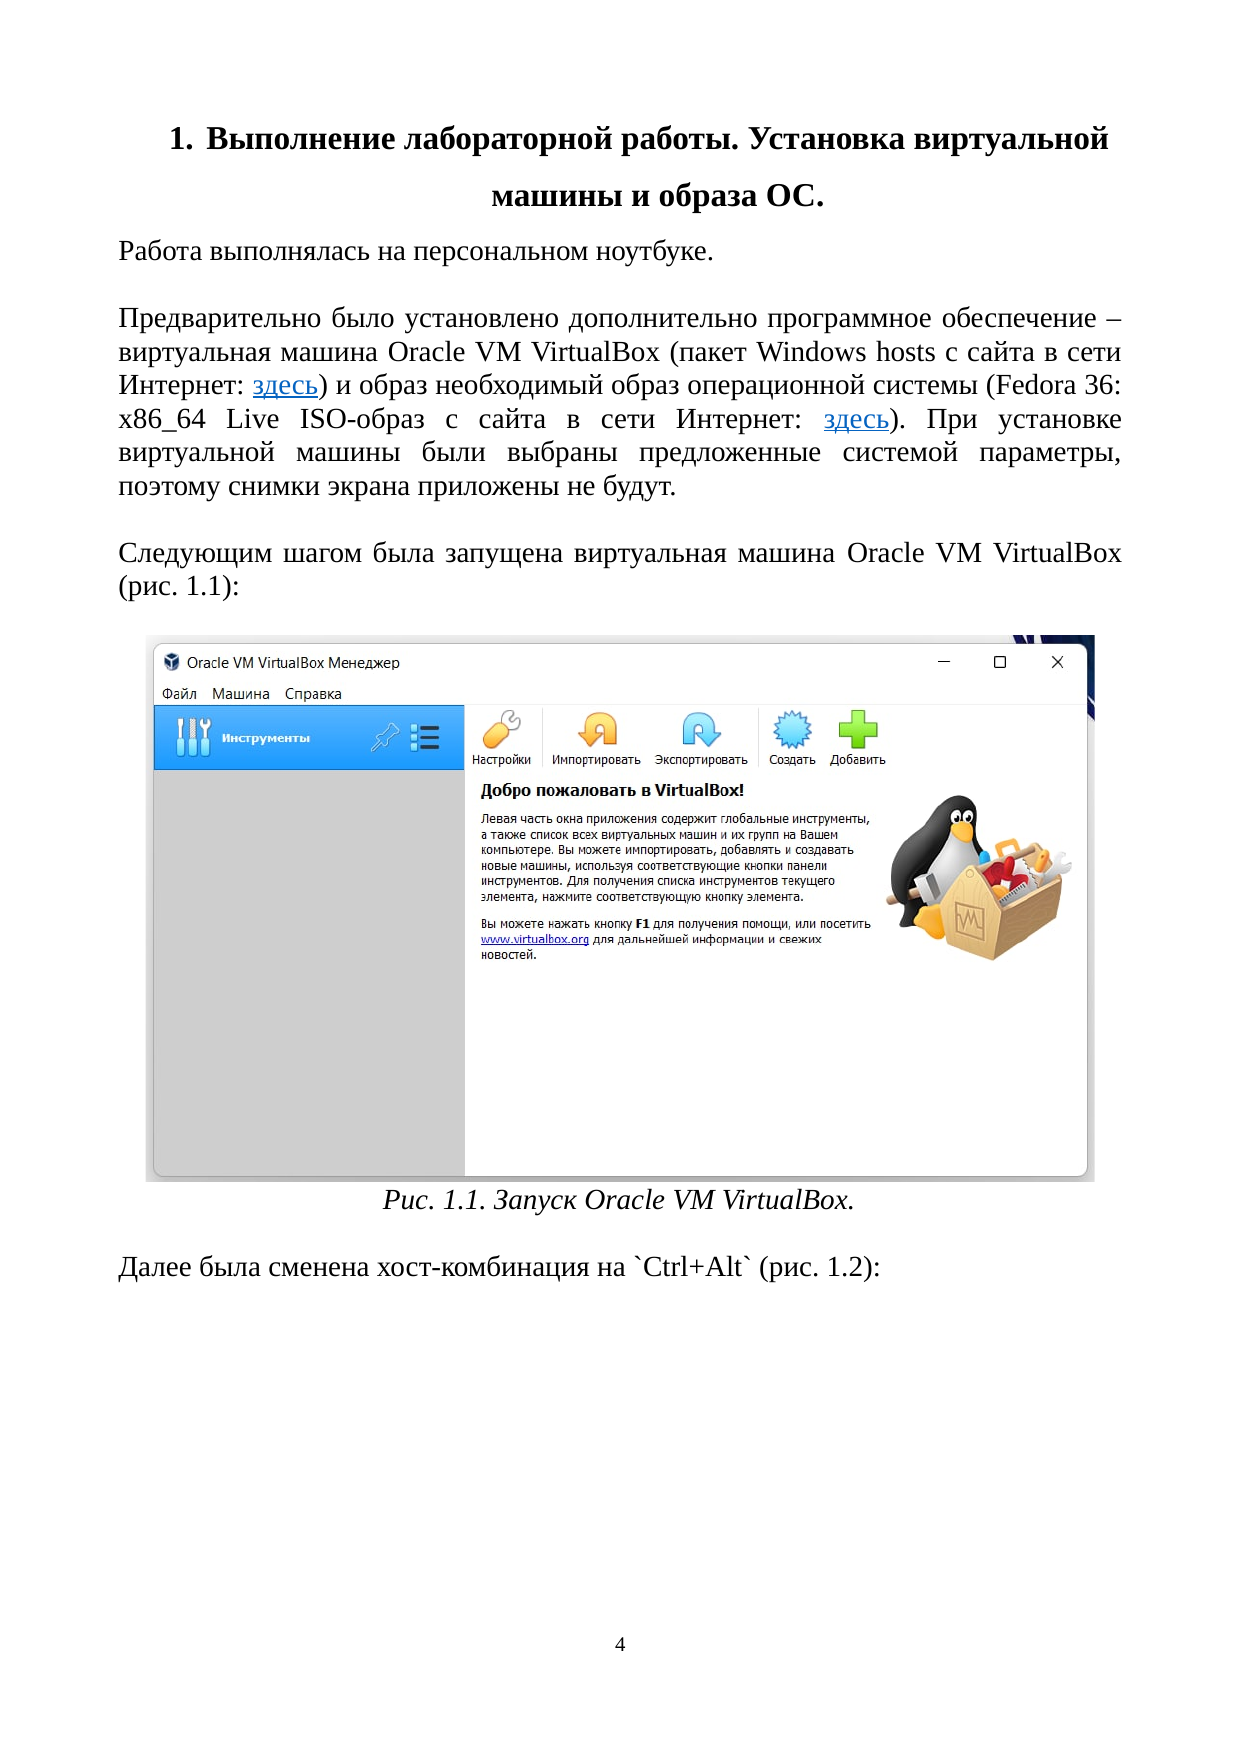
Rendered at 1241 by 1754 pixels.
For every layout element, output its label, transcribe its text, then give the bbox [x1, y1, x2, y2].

text Следующим шагом была запущена виртуальная машина Oracle VM VirtualBox (рис. 1.1): [118, 535, 1122, 602]
text Предварительно было установлено дополнительно программное обеспечение – виртуальная машина Oracle VM VirtualBox (пакет Windows hosts с сайта в сети Интернет: здесь) и образ необходимый образ операционной системы (Fedora 36: x86_64 Live ISO-образ с сайта в сети Интернет: здесь). При установке виртуальной машины были выбраны предложенные системой параметры, поэтому снимки экрана приложены не будут. [118, 300, 1122, 501]
subtitle Выполнение лабораторной работы. Установка виртуальной машины и образа ОС. [156, 118, 1122, 214]
picture [145, 635, 1095, 1182]
text Работа выполнялась на персональном ноутбуке. [118, 233, 1122, 267]
text Далее была сменена хост-комбинация на `Ctrl+Alt` (рис. 1.2): [118, 1249, 1122, 1282]
text Рис. 1.1. Запуск Oracle VM VirtualBox. [118, 1182, 1122, 1215]
